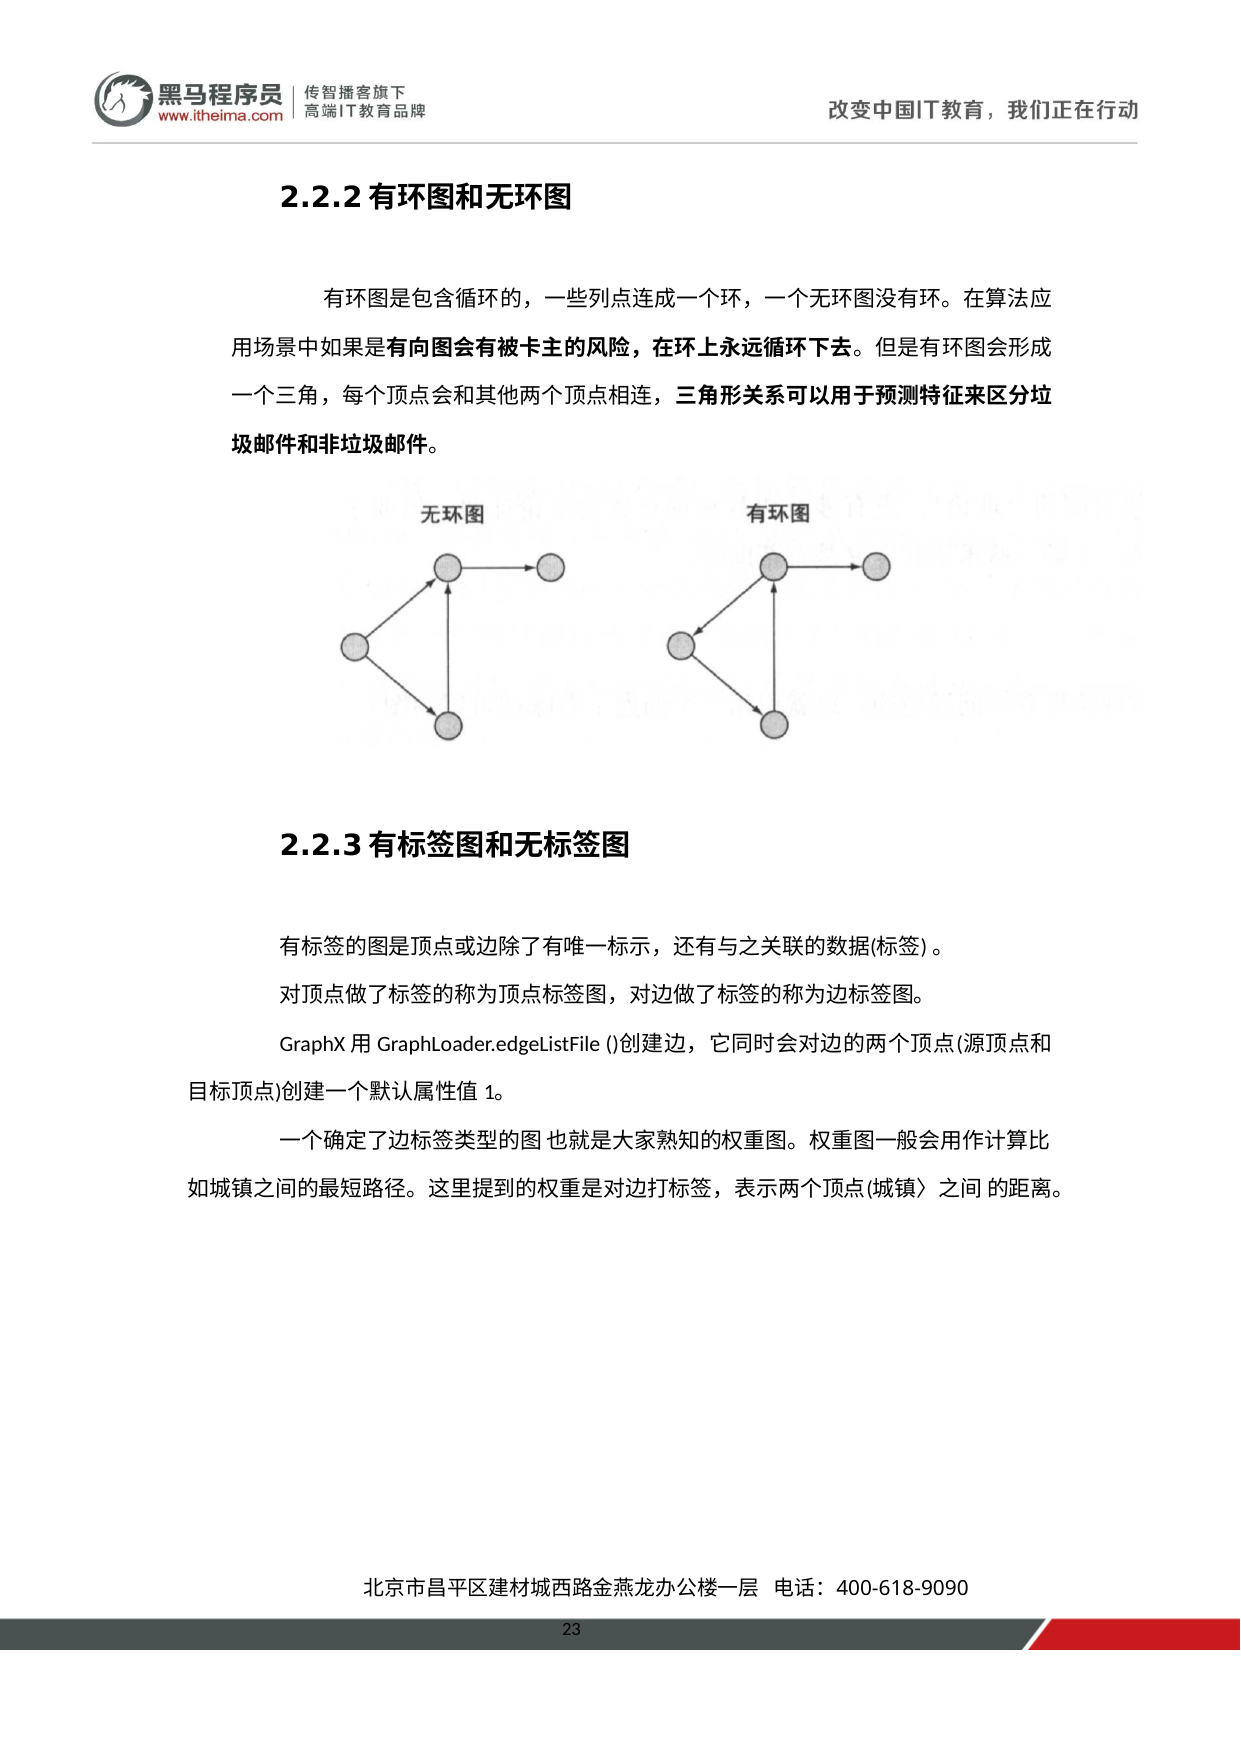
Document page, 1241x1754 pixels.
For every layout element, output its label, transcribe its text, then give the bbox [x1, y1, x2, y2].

picture [0, 1, 1241, 151]
subtitle 2.2.2有环图和无环图 [187, 162, 1053, 227]
text 一个确定了边标签类型的图 也就是大家熟知的权重图。权重图一般会用作计算比 如城镇之间的最短路径。这里提到的权重是对边打标签，表示两个顶点(城镇〉之间 的距离。 [187, 1122, 1053, 1252]
picture [0, 1559, 1241, 1650]
text 有环图是包含循环的，一些列点连成一个环，一个无环图没有环。在算法应用场景中如果是有向图会有被卡主的风险，在环上永远循环下去。但是有环图会形成一个三角，每个顶点会和其他两个顶点相连，三角形关系可以用于预测特征来区分垃圾邮件和非垃圾邮件。 [231, 280, 1053, 459]
picture [279, 475, 1144, 751]
text 有标签的图是顶点或边除了有唯一标示，还有与之关联的数据(标签) 。 [187, 928, 1053, 961]
text GraphX用GraphLoader.edgeListFile ()创建边，它同时会对边的两个顶点(源顶点和目标顶点)创建一个默认属性值 1。 [187, 1025, 1053, 1106]
text 对顶点做了标签的称为顶点标签图，对边做了标签的称为边标签图。 [187, 977, 1053, 1009]
subtitle 2.2.3有标签图和无标签图 [187, 810, 1053, 875]
